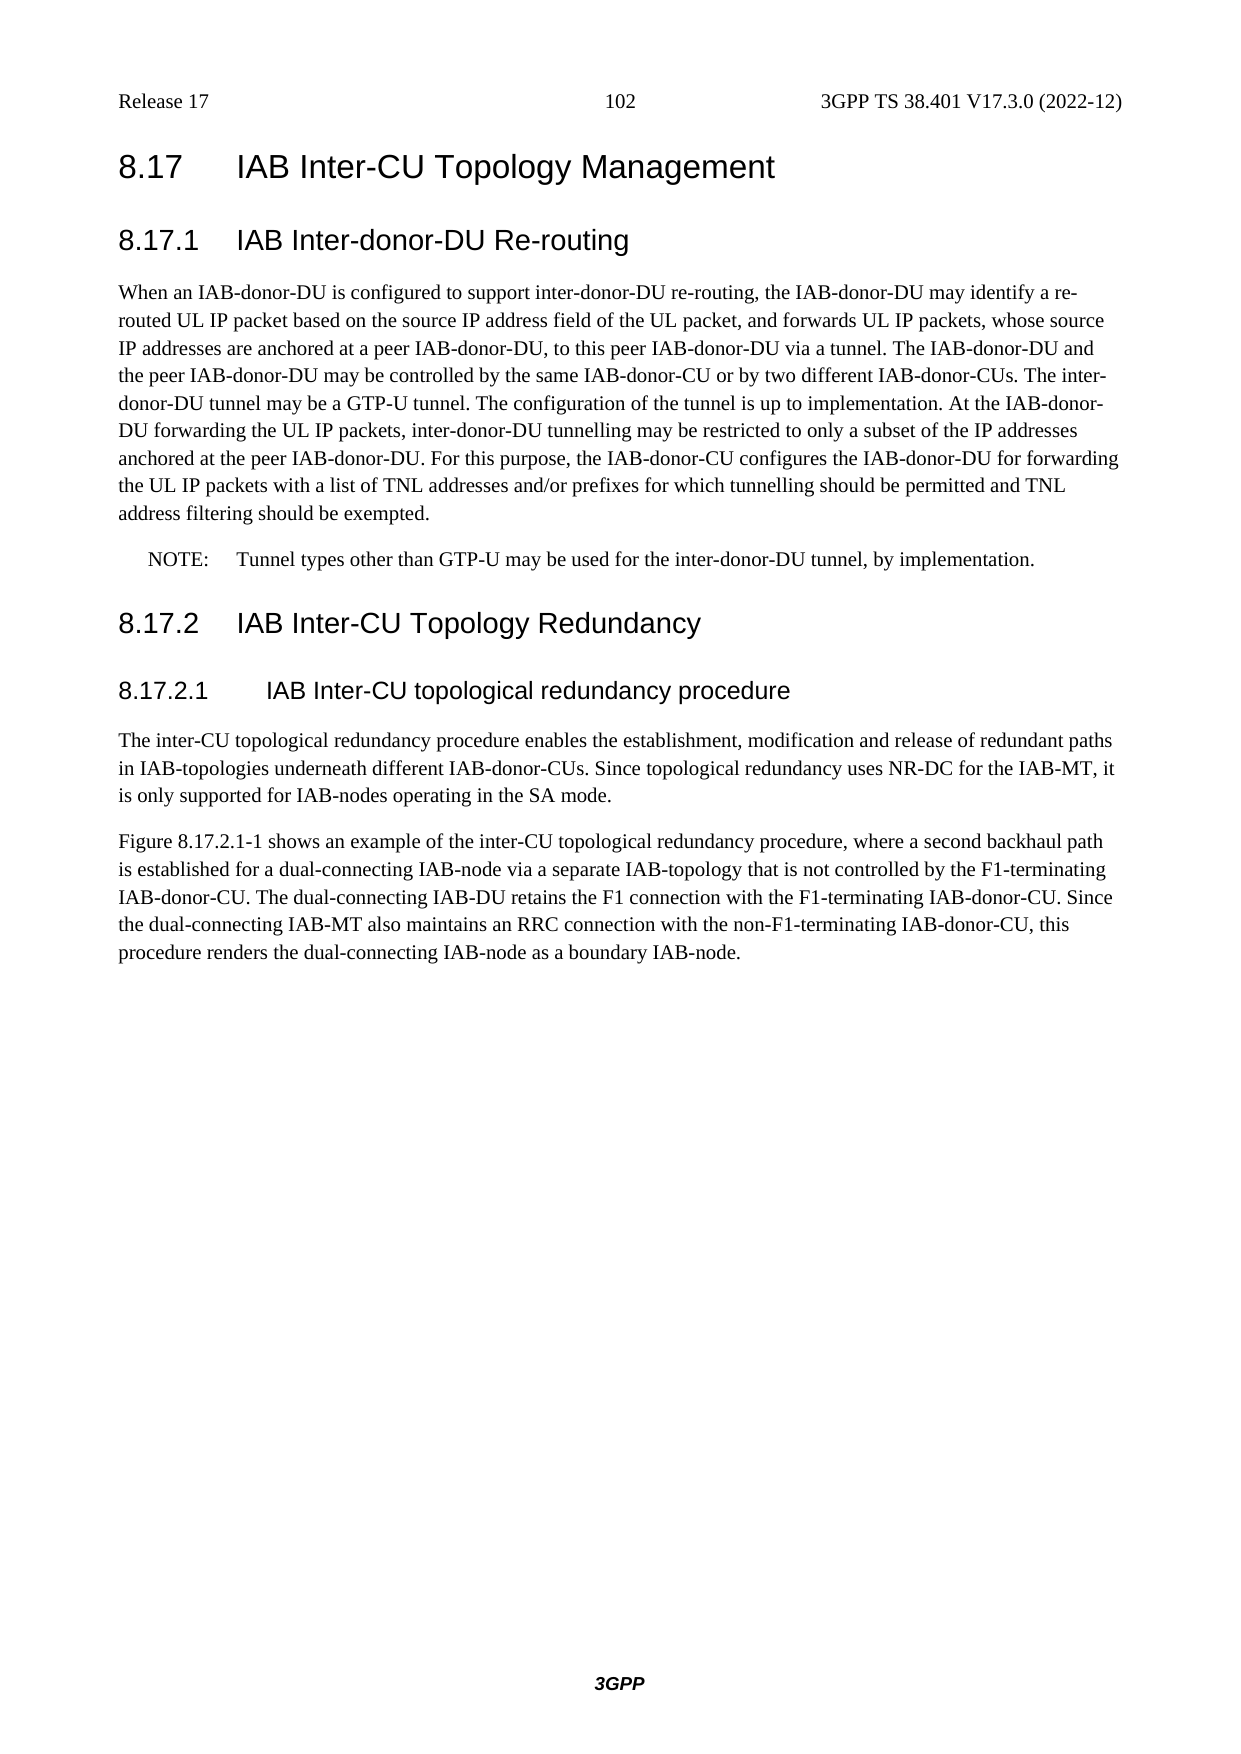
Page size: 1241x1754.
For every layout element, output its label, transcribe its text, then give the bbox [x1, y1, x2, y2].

text Figure 8.17.2.1-1 shows an example of the inter-CU topological redundancy procedure, where a second backhaul path is established for a dual-connecting IAB-node via a separate IAB-topology that is not controlled by the F1-terminating IAB-donor-CU. The dual-connecting IAB-DU retains the F1 connection with the F1-terminating IAB-donor-CU. Since the dual-connecting IAB-MT also maintains an RRC connection with the non-F1-terminating IAB-donor-CU, this procedure renders the dual-connecting IAB-node as a boundary IAB-node. [118, 829, 1122, 964]
text When an IAB-donor-DU is configured to support inter-donor-DU re-routing, the IAB-donor-DU may identify a re-routed UL IP packet based on the source IP address field of the UL packet, and forwards UL IP packets, whose source IP addresses are anchored at a peer IAB-donor-DU, to this peer IAB-donor-DU via a tunnel. The IAB-donor-DU and the peer IAB-donor-DU may be controlled by the same IAB-donor-CU or by two different IAB-donor-CUs. The inter-donor-DU tunnel may be a GTP-U tunnel. The configuration of the tunnel is up to implementation. At the IAB-donor-DU forwarding the UL IP packets, inter-donor-DU tunnelling may be restricted to only a subset of the IP addresses anchored at the peer IAB-donor-DU. For this purpose, the IAB-donor-CU configures the IAB-donor-DU for forwarding the UL IP packets with a list of TNL addresses and/or prefixes for which tunnelling should be permitted and TNL address filtering should be exempted. [118, 280, 1122, 525]
subtitle 8.17 IAB Inter-CU Topology Management [118, 147, 1122, 186]
subtitle 8.17.2.1 IAB Inter-CU topological redundancy procedure [118, 676, 1122, 705]
subtitle 8.17.1 IAB Inter-donor-DU Re-routing [118, 223, 1122, 256]
text NOTE: Tunnel types other than GTP-U may be used for the inter-donor-DU tunnel, by implementation. [148, 547, 1122, 571]
subtitle 8.17.2 IAB Inter-CU Topology Redundancy [118, 606, 1122, 640]
text The inter-CU topological redundancy procedure enables the establishment, modification and release of redundant paths in IAB-topologies underneath different IAB-donor-CUs. Since topological redundancy uses NR-DC for the IAB-MT, it is only supported for IAB-nodes operating in the SA mode. [118, 728, 1122, 807]
